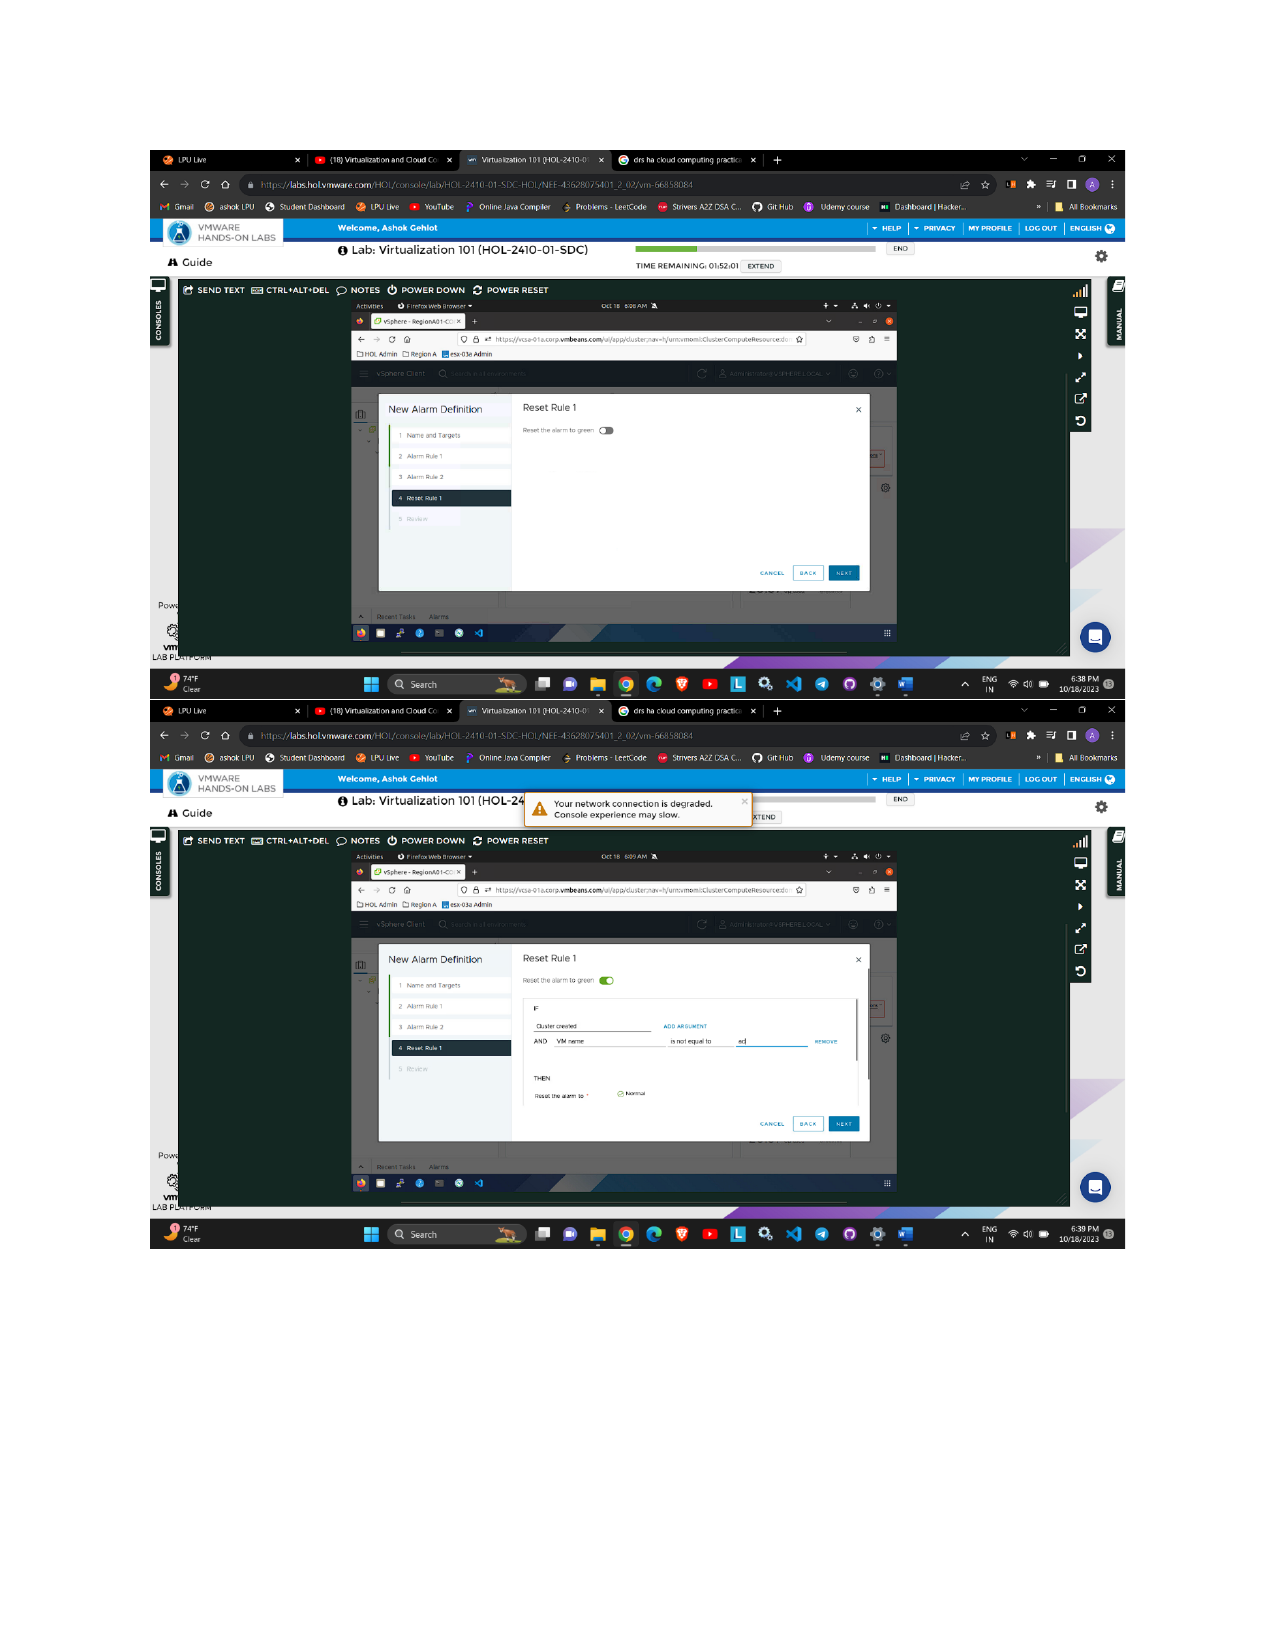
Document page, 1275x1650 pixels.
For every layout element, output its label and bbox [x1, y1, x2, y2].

picture [415, 225, 437, 230]
picture [150, 700, 1125, 1249]
picture [924, 777, 935, 781]
picture [924, 226, 935, 230]
picture [383, 776, 394, 781]
picture [339, 777, 360, 781]
picture [1042, 226, 1057, 230]
picture [415, 776, 437, 781]
picture [1071, 226, 1084, 230]
picture [383, 225, 394, 230]
picture [1105, 776, 1115, 784]
picture [363, 778, 379, 782]
picture [339, 226, 360, 230]
picture [938, 226, 952, 230]
picture [982, 226, 1005, 230]
picture [363, 227, 379, 231]
picture [1029, 777, 1039, 781]
picture [982, 777, 1005, 781]
picture [1105, 225, 1115, 234]
picture [1029, 226, 1039, 230]
picture [938, 777, 952, 781]
picture [150, 150, 1125, 699]
picture [1042, 777, 1057, 781]
picture [1090, 226, 1101, 230]
picture [1071, 777, 1084, 781]
picture [1090, 777, 1101, 781]
